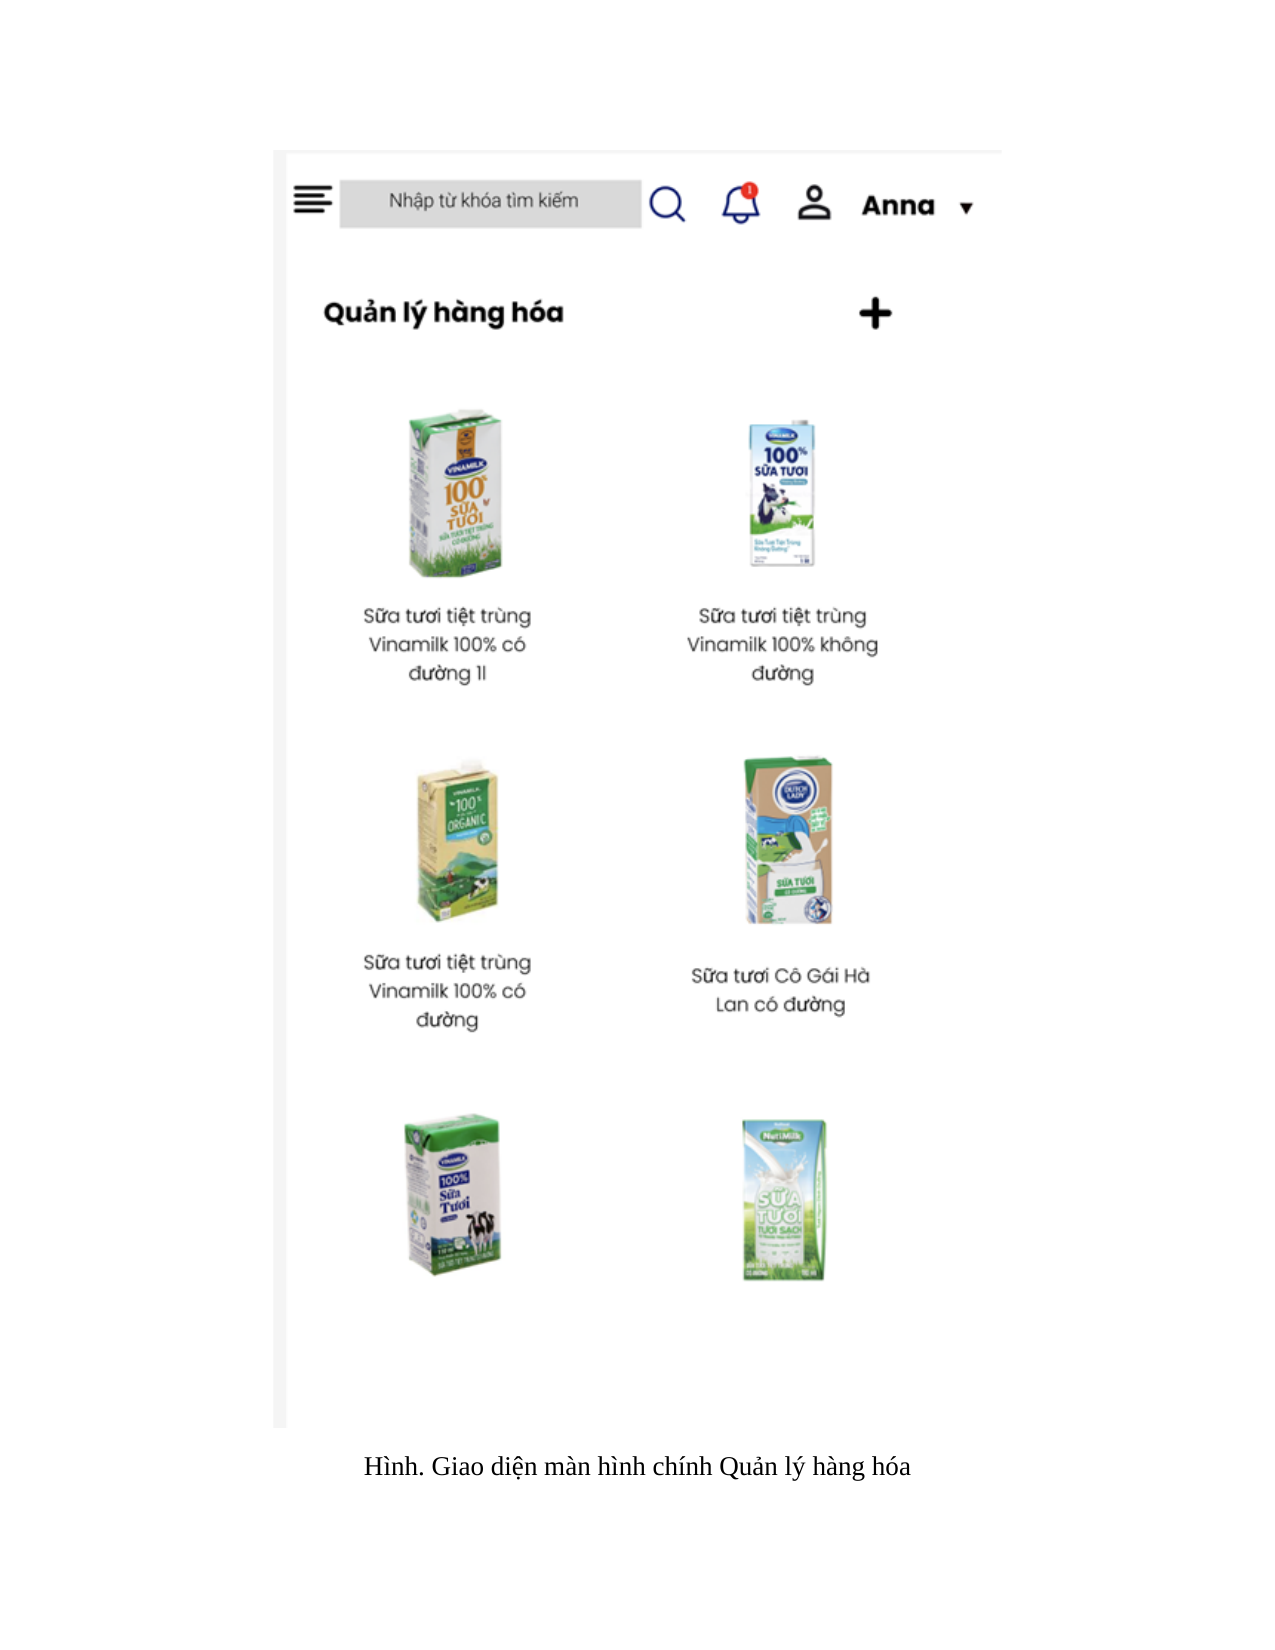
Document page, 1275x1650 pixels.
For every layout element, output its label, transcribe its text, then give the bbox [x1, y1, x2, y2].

picture [273, 150, 1002, 1428]
text Hình. Giao diện màn hình chính Quản lý hàng hóa [150, 1449, 1125, 1481]
